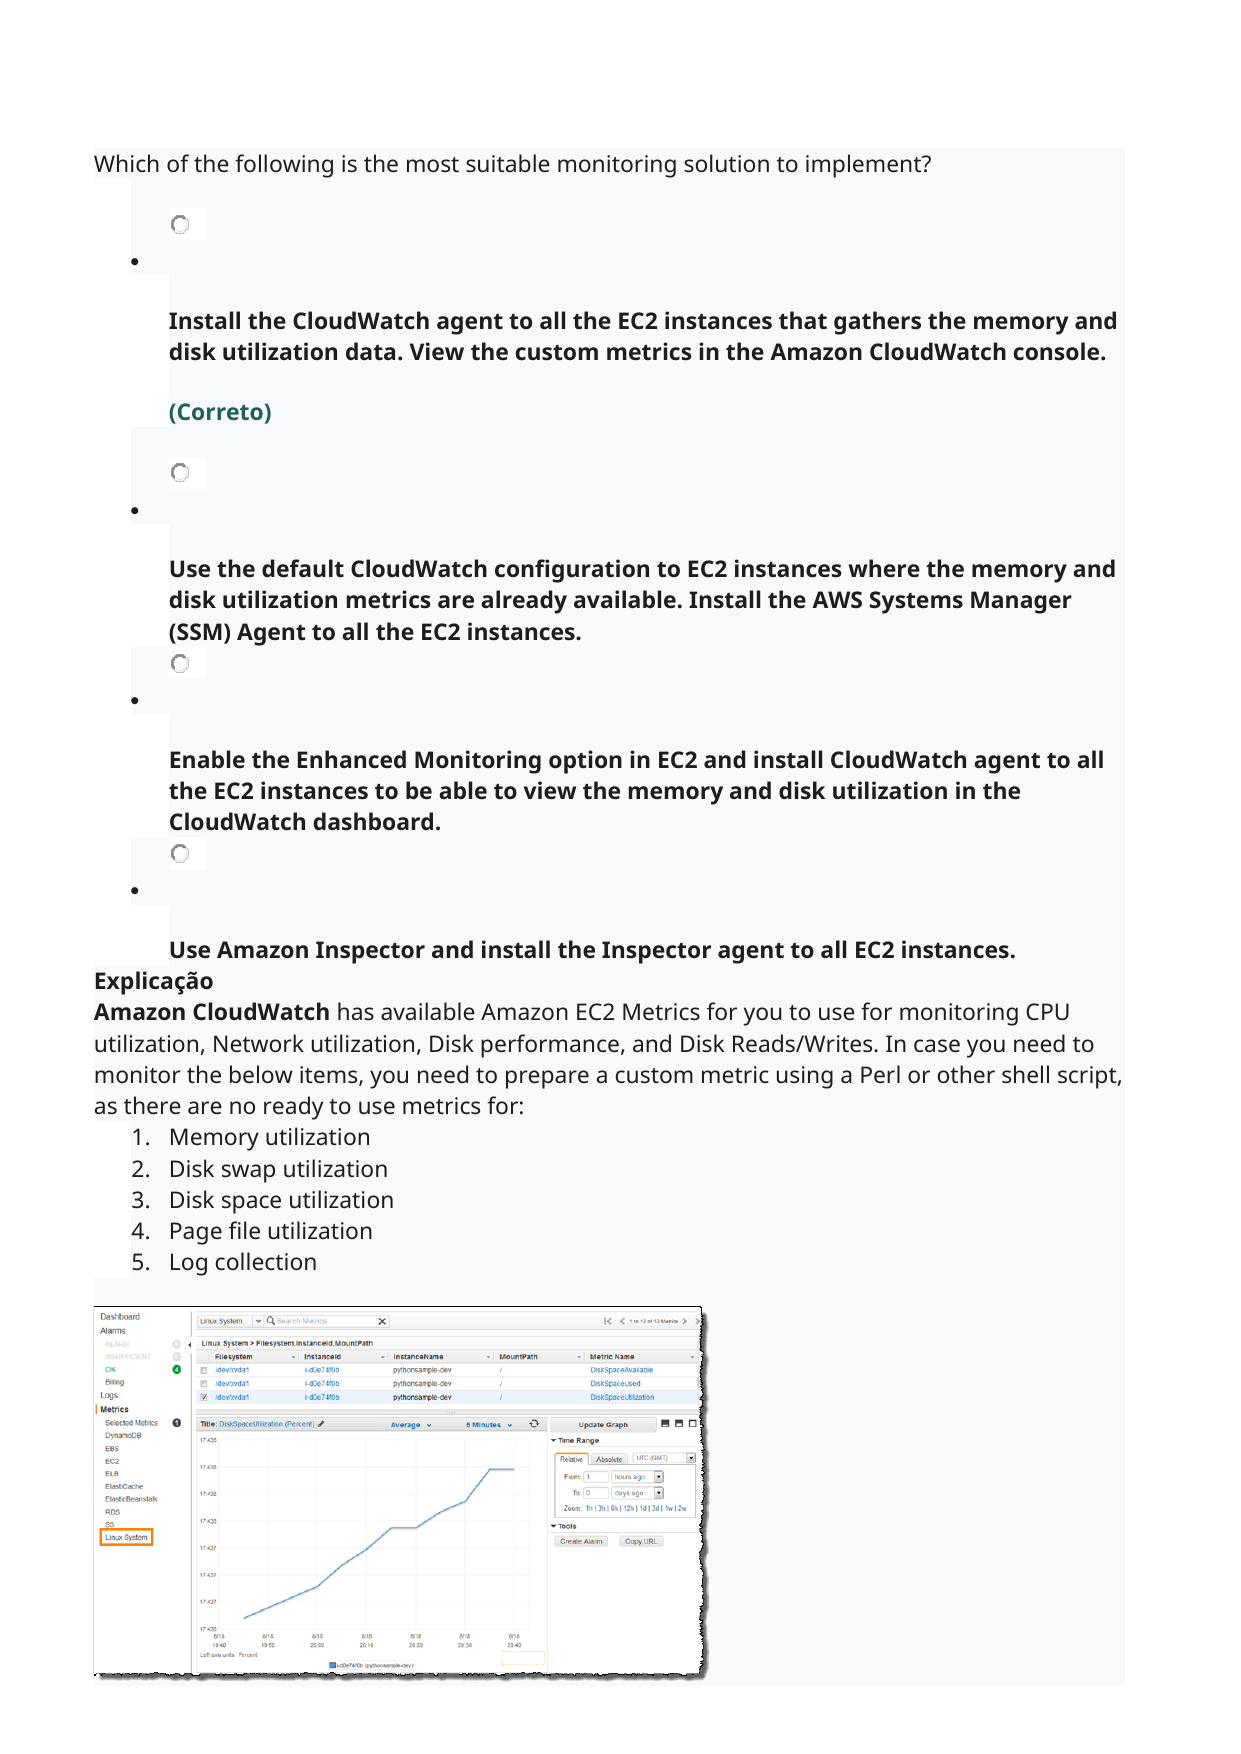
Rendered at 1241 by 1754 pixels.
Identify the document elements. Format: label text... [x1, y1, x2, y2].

text Amazon CloudWatch has available Amazon EC2 Metrics for you to use for monitoring CPU utilization, Network utilization, Disk performance, and Disk Reads/Writes. In case you need to monitor the below items, you need to prepare a custom metric using a Perl or other shell script, as there are no ready to use metrics for: [94, 996, 1125, 1121]
text Use the default CloudWatch configuration to EC2 instances where the memory and disk utilization metrics are already available. Install the AWS Systems Manager (SSM) Agent to all the EC2 instances. [169, 553, 1125, 647]
text (Correto) [169, 396, 1125, 427]
picture [93, 1306, 716, 1687]
text Use Amazon Inspector and install the Inspector agent to all EC2 instances. [169, 934, 1125, 965]
text Install the CloudWatch agent to all the EC2 instances that gathers the memory and disk utilization data. View the custom metrics in the Amazon CloudWatch console. [169, 304, 1125, 367]
list Disk swap utilization [131, 1153, 1125, 1184]
list Memory utilization [131, 1121, 1125, 1153]
list Log collection [131, 1246, 1125, 1278]
text Enable the Enhanced Monitoring option in EC2 and install CloudWatch agent to all the EC2 instances to be able to view the memory and disk utilization in the CloudWatch dashboard. [169, 743, 1125, 837]
list Page file utilization [131, 1215, 1125, 1246]
text Explicação [94, 965, 1125, 996]
text Which of the following is the most suitable monitoring solution to implement? [94, 148, 1125, 179]
list Disk space utilization [131, 1184, 1125, 1215]
